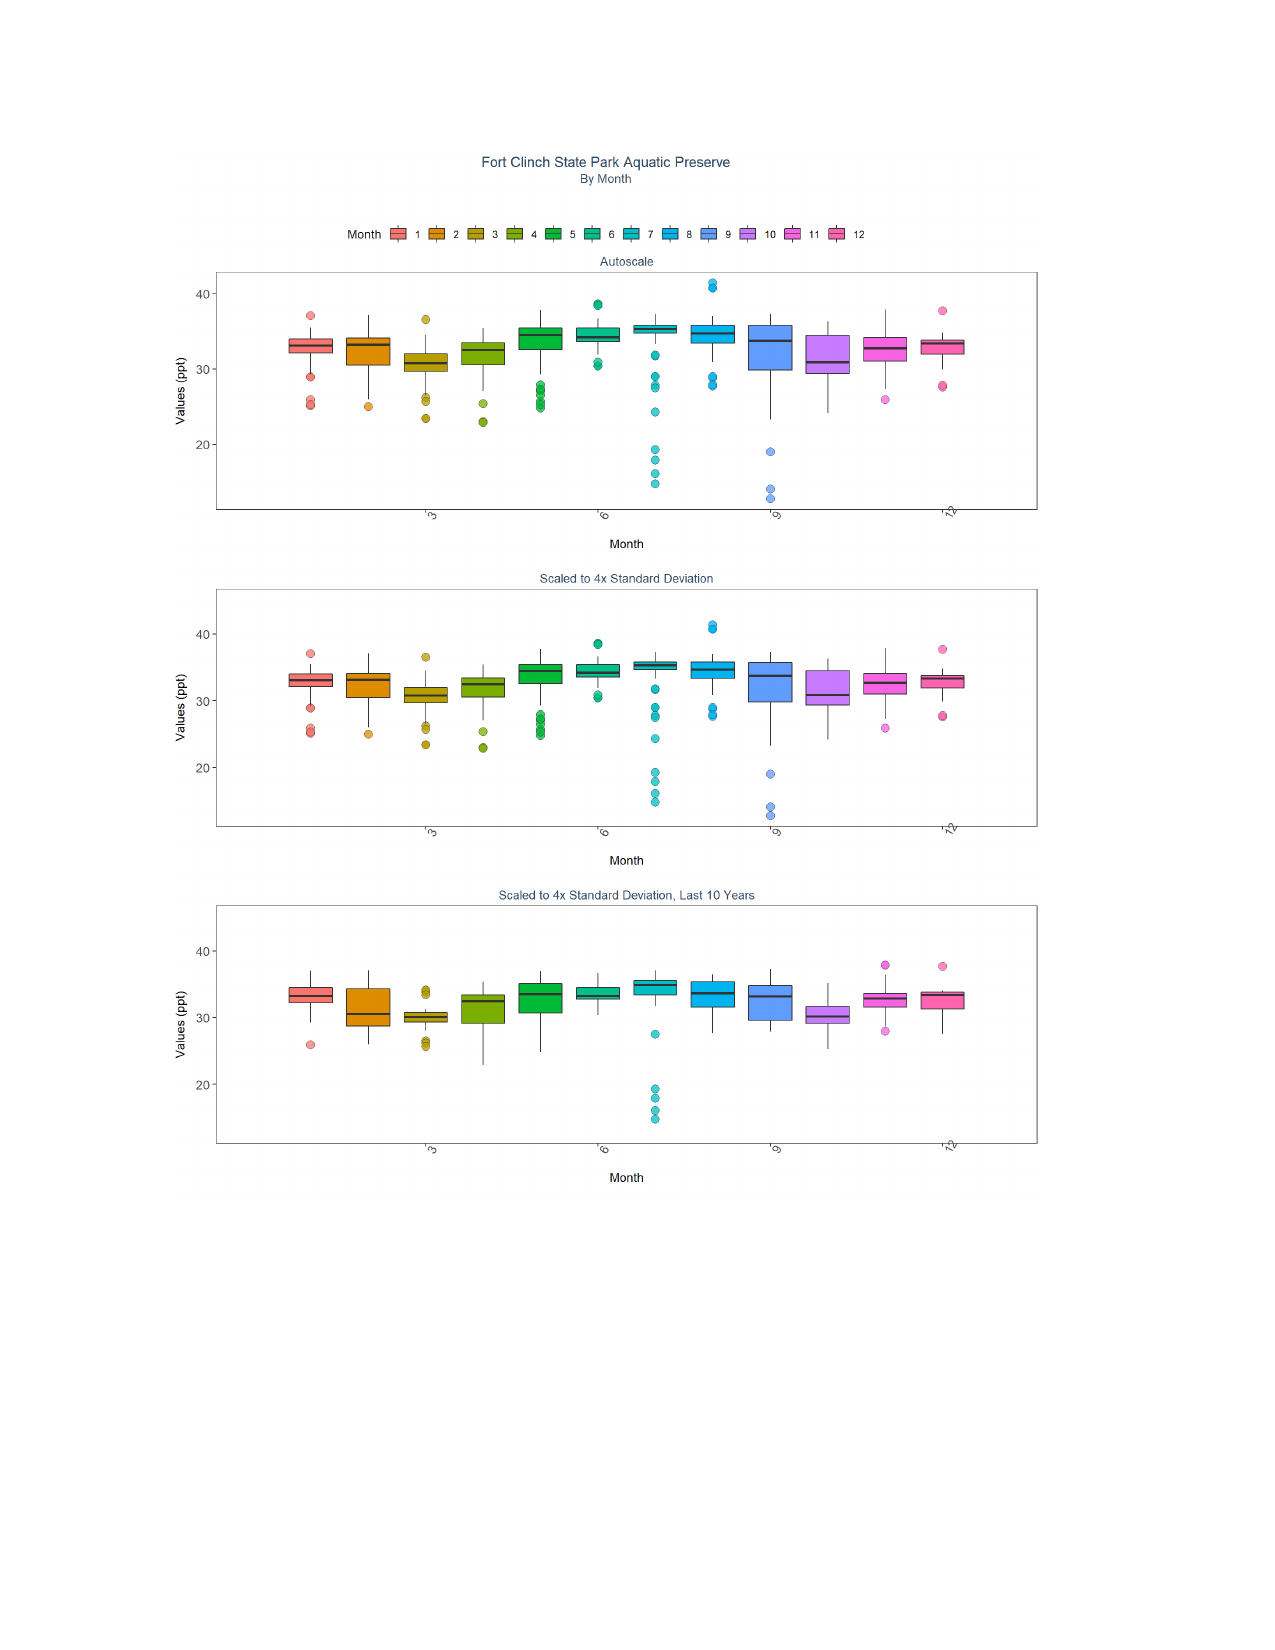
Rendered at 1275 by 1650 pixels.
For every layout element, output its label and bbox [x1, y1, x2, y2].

picture [168, 150, 1044, 1200]
